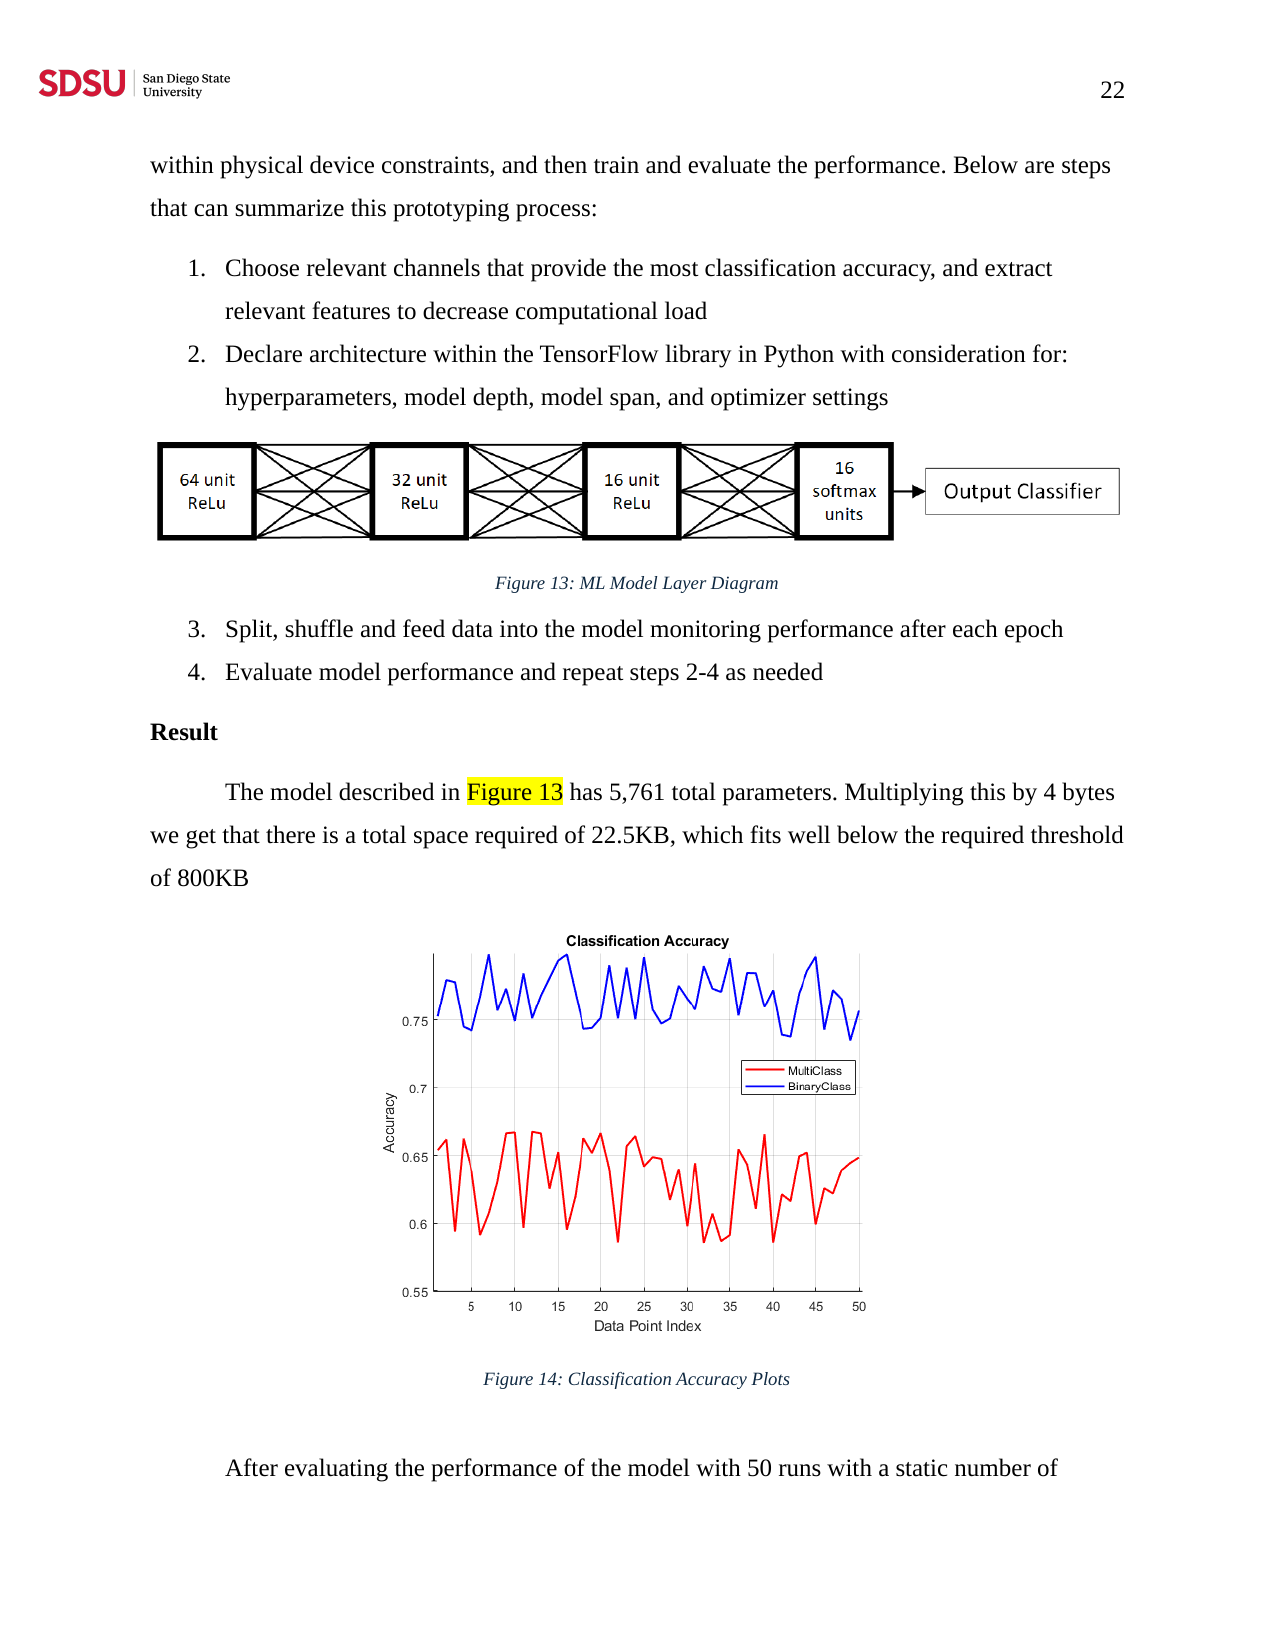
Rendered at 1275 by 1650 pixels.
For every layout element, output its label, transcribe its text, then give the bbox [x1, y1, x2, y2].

text Result [150, 717, 1125, 746]
list Declare architecture within the TensorFlow library in Python with consideration for: hyperparameters, model depth, model span, and optimizer settings [187, 339, 1125, 411]
picture [361, 922, 914, 1337]
picture [33, 26, 235, 140]
picture [150, 442, 1125, 541]
list Split, shuffle and feed data into the model monitoring performance after each epoch [187, 614, 1125, 643]
list Choose relevant channels that provide the most classification accuracy, and extract relevant features to decrease computational load [187, 253, 1125, 325]
list Evaluate model performance and repeat steps 2-4 as needed [187, 657, 1125, 686]
